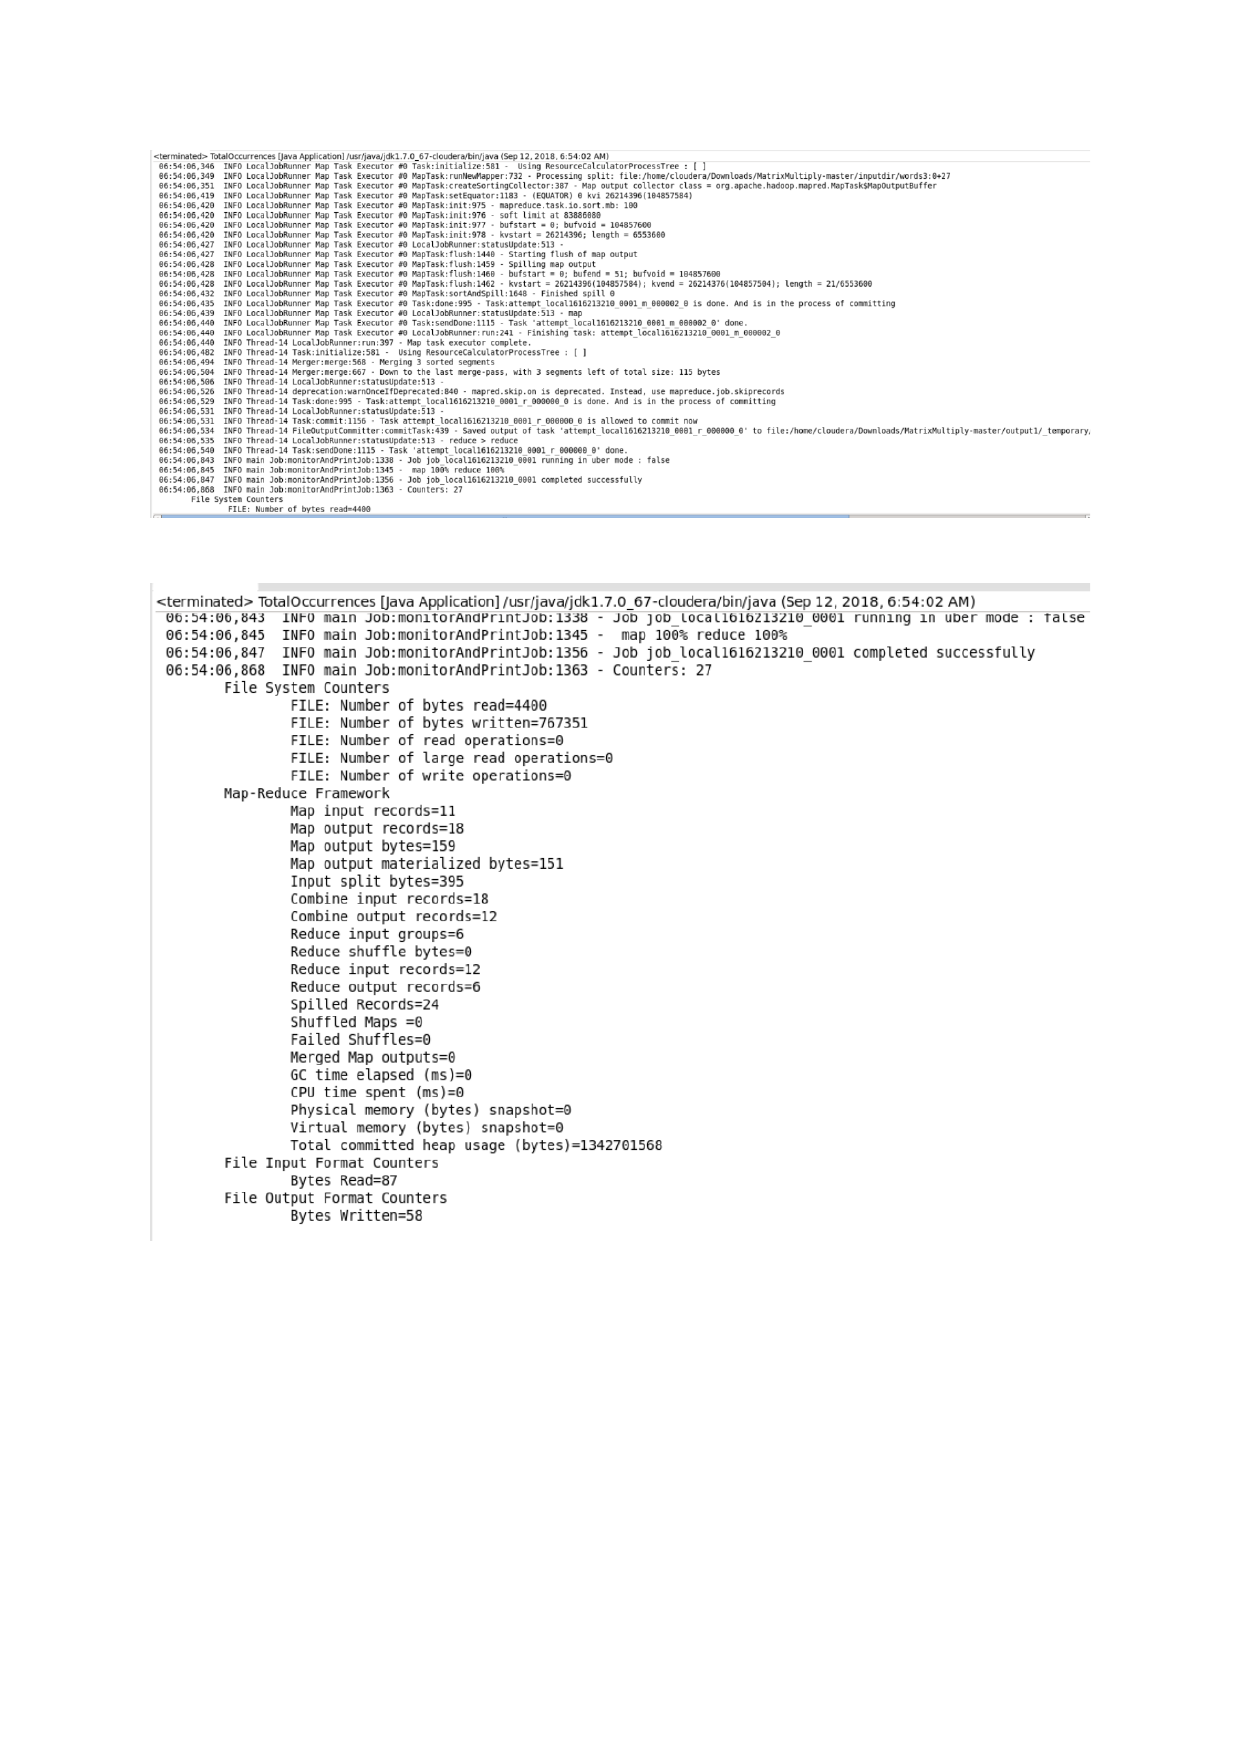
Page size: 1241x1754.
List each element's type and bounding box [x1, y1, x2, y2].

picture [150, 150, 1091, 518]
